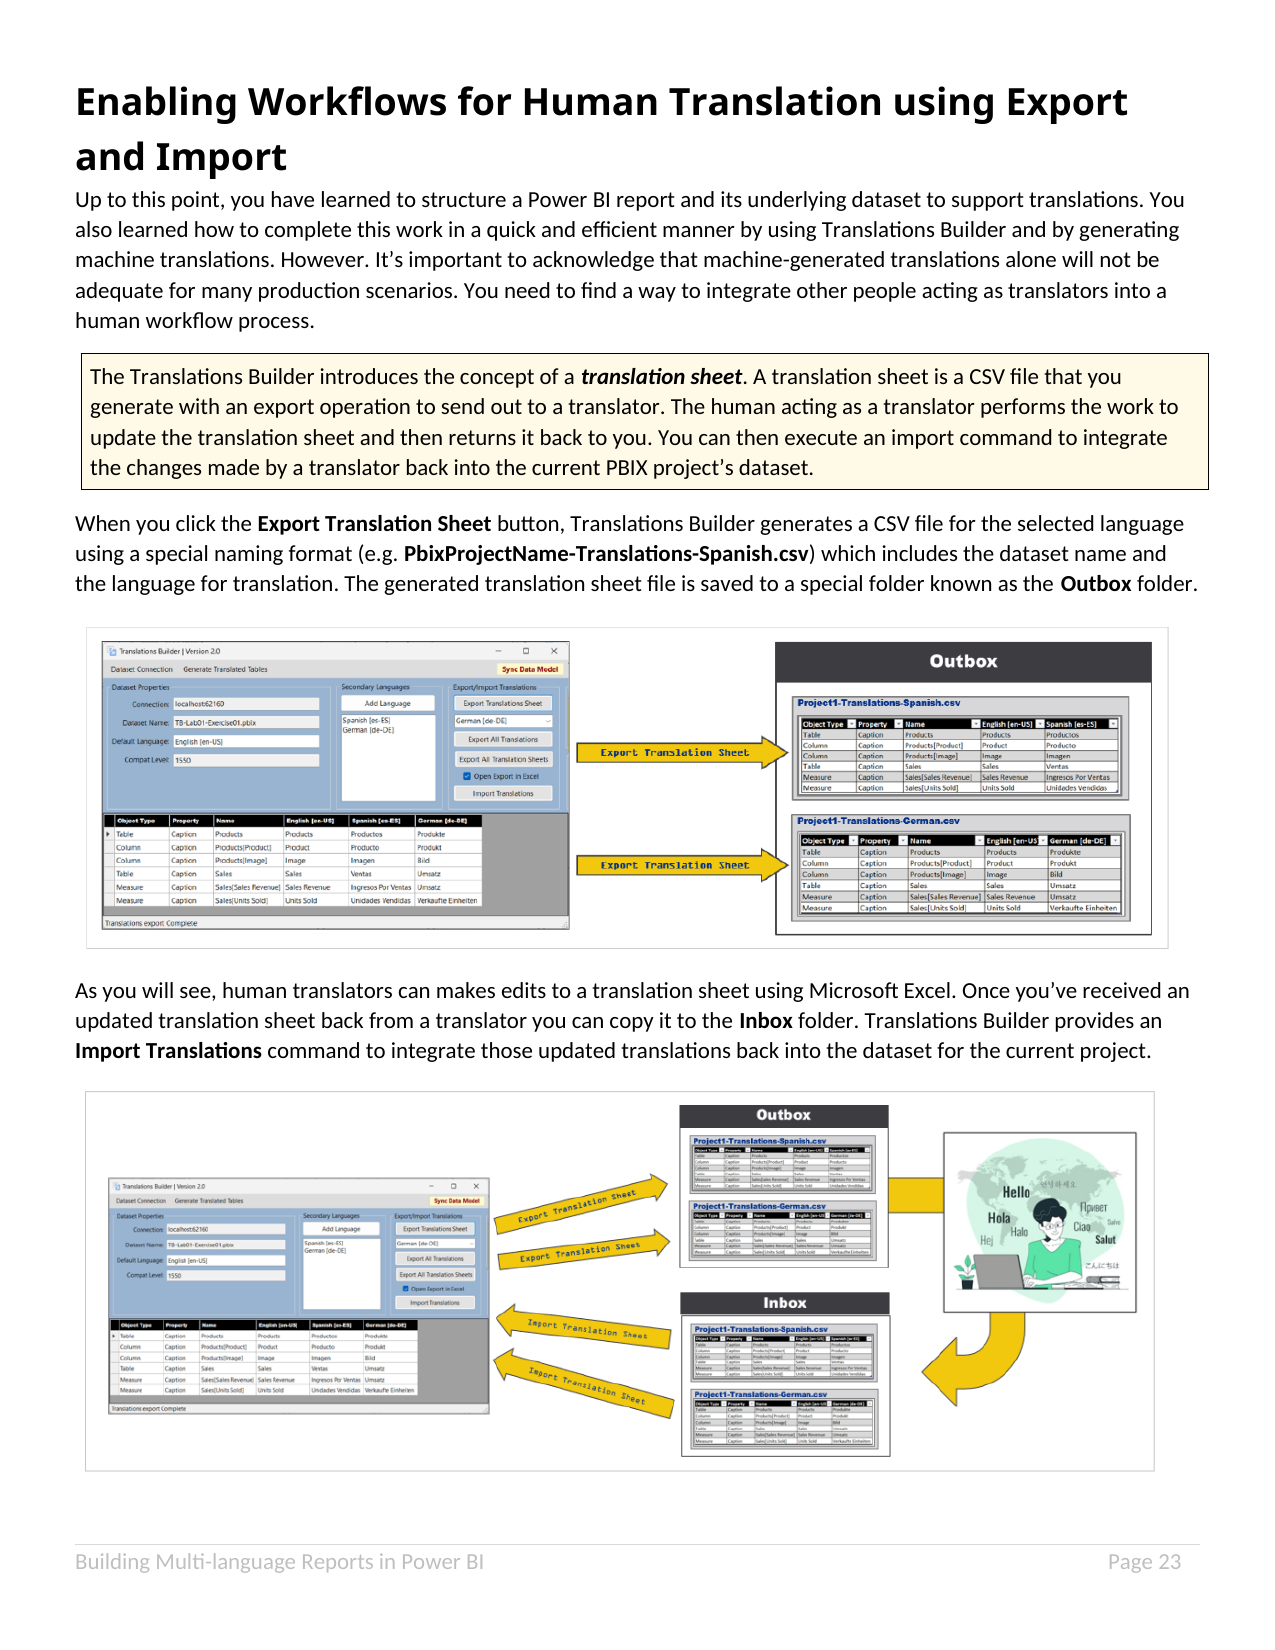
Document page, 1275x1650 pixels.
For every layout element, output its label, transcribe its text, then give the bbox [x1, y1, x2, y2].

text When you click the Export Translation Sheet button, Translations Builder generates a CSV file for the selected language using a special naming format (e.g. PbixProjectName-Translations-Spanish.csv) which includes the dataset name and the language for translation. The generated translation sheet file is saved to a special folder known as the Outbox folder. [75, 509, 1200, 598]
subtitle Enabling Workflows for Human Translation using Export and Import [75, 75, 1200, 181]
text Up to this point, you have learned to structure a Power BI report and its underlying dataset to support translations. You also learned how to complete this work in a quick and efficient manner by using Translations Builder and by generating machine translations. However. It’s important to acknowledge that machine-generated translations alone will not be adequate for many production scenarios. You need to find a way to integrate other people acting as translators into a human workflow process. [75, 185, 1200, 334]
picture [75, 1083, 1161, 1476]
picture [75, 616, 1175, 957]
text As you will see, human translators can makes edits to a translation sheet using Microsoft Excel. Once you’ve received an updated translation sheet back from a translator you can copy it to the Inbox folder. Translations Builder provides an Import Translations command to integrate those updated translations back into the dataset for the current project. [75, 976, 1200, 1064]
text The Translations Builder introduces the concept of a translation sheet. A translation sheet is a CSV file that you generate with an export operation to send out to a translator. The human acting as a translator performs the work to update the translation sheet and then returns it back to you. You can then execute an import command to integrate the changes made by a translator back into the current PBIX project’s dataset. [82, 354, 1208, 489]
